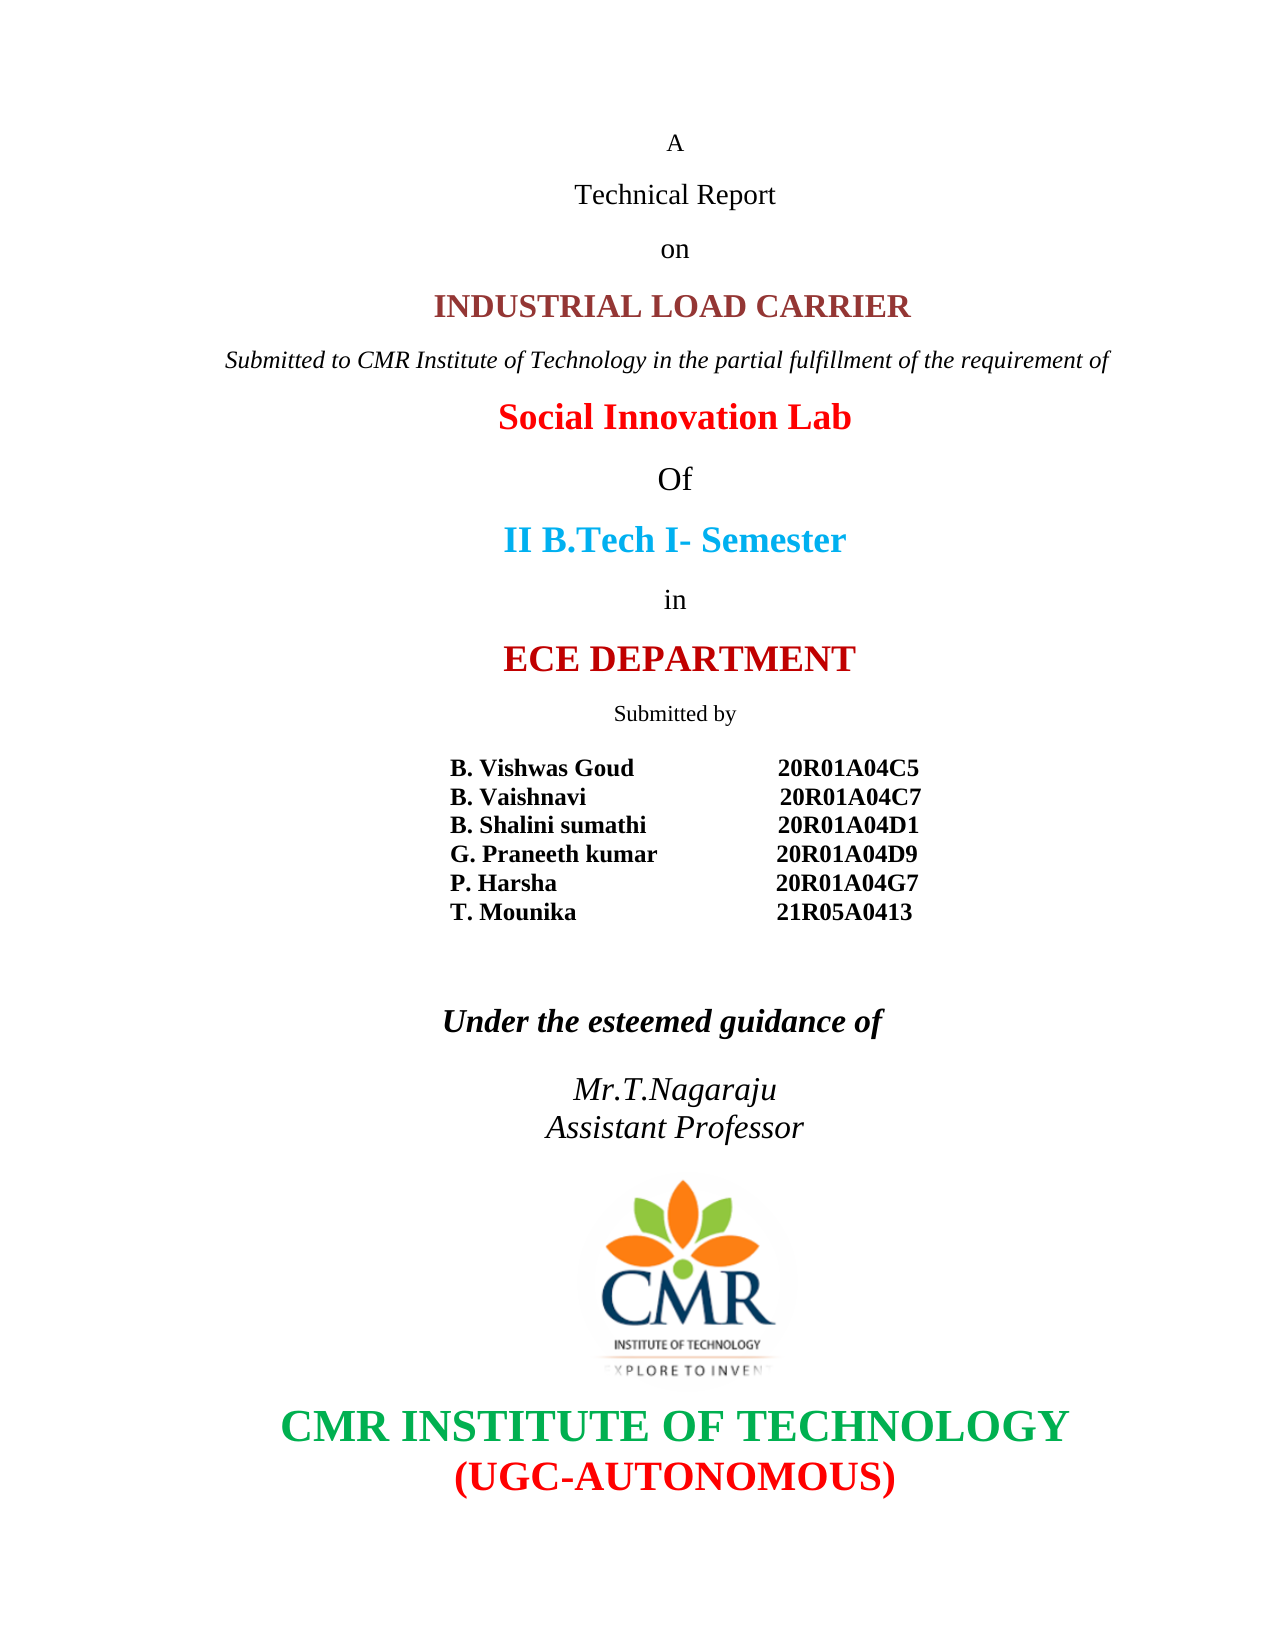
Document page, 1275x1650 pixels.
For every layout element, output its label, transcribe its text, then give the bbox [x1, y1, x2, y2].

picture [560, 1157, 814, 1406]
text Social Innovation Lab [225, 395, 1125, 438]
text II B.Tech I- Semester [225, 518, 1125, 561]
text P. Harsha 20R01A04G7 [450, 868, 1125, 897]
text G. Praneeth kumar 20R01A04D9 [450, 839, 1125, 868]
text in [225, 582, 1125, 615]
text T. Mounika 21R05A0413 [450, 897, 1125, 925]
text Under the esteemed guidance of [225, 1001, 1125, 1039]
text (UGC-AUTONOMOUS) [225, 1451, 1125, 1499]
text A [225, 128, 1125, 156]
text Of [225, 459, 1125, 497]
text Submitted to CMR Institute of Technology in the partial fulfillment of the requirement of [225, 345, 1125, 374]
text B. Vaishnavi 20R01A04C7 [450, 782, 1125, 810]
text Technical Report [225, 177, 1125, 211]
text INDUSTRIAL LOAD CARRIER [225, 286, 1125, 324]
text on [225, 232, 1125, 265]
text CMR INSTITUTE OF TECHNOLOGY [225, 1398, 1125, 1451]
text B. Vishwas Goud 20R01A04C5 [450, 753, 1125, 782]
text ECE DEPARTMENT [225, 636, 1125, 679]
text B. Shalini sumathi 20R01A04D1 [450, 810, 1125, 839]
text Submitted by [225, 700, 1125, 727]
